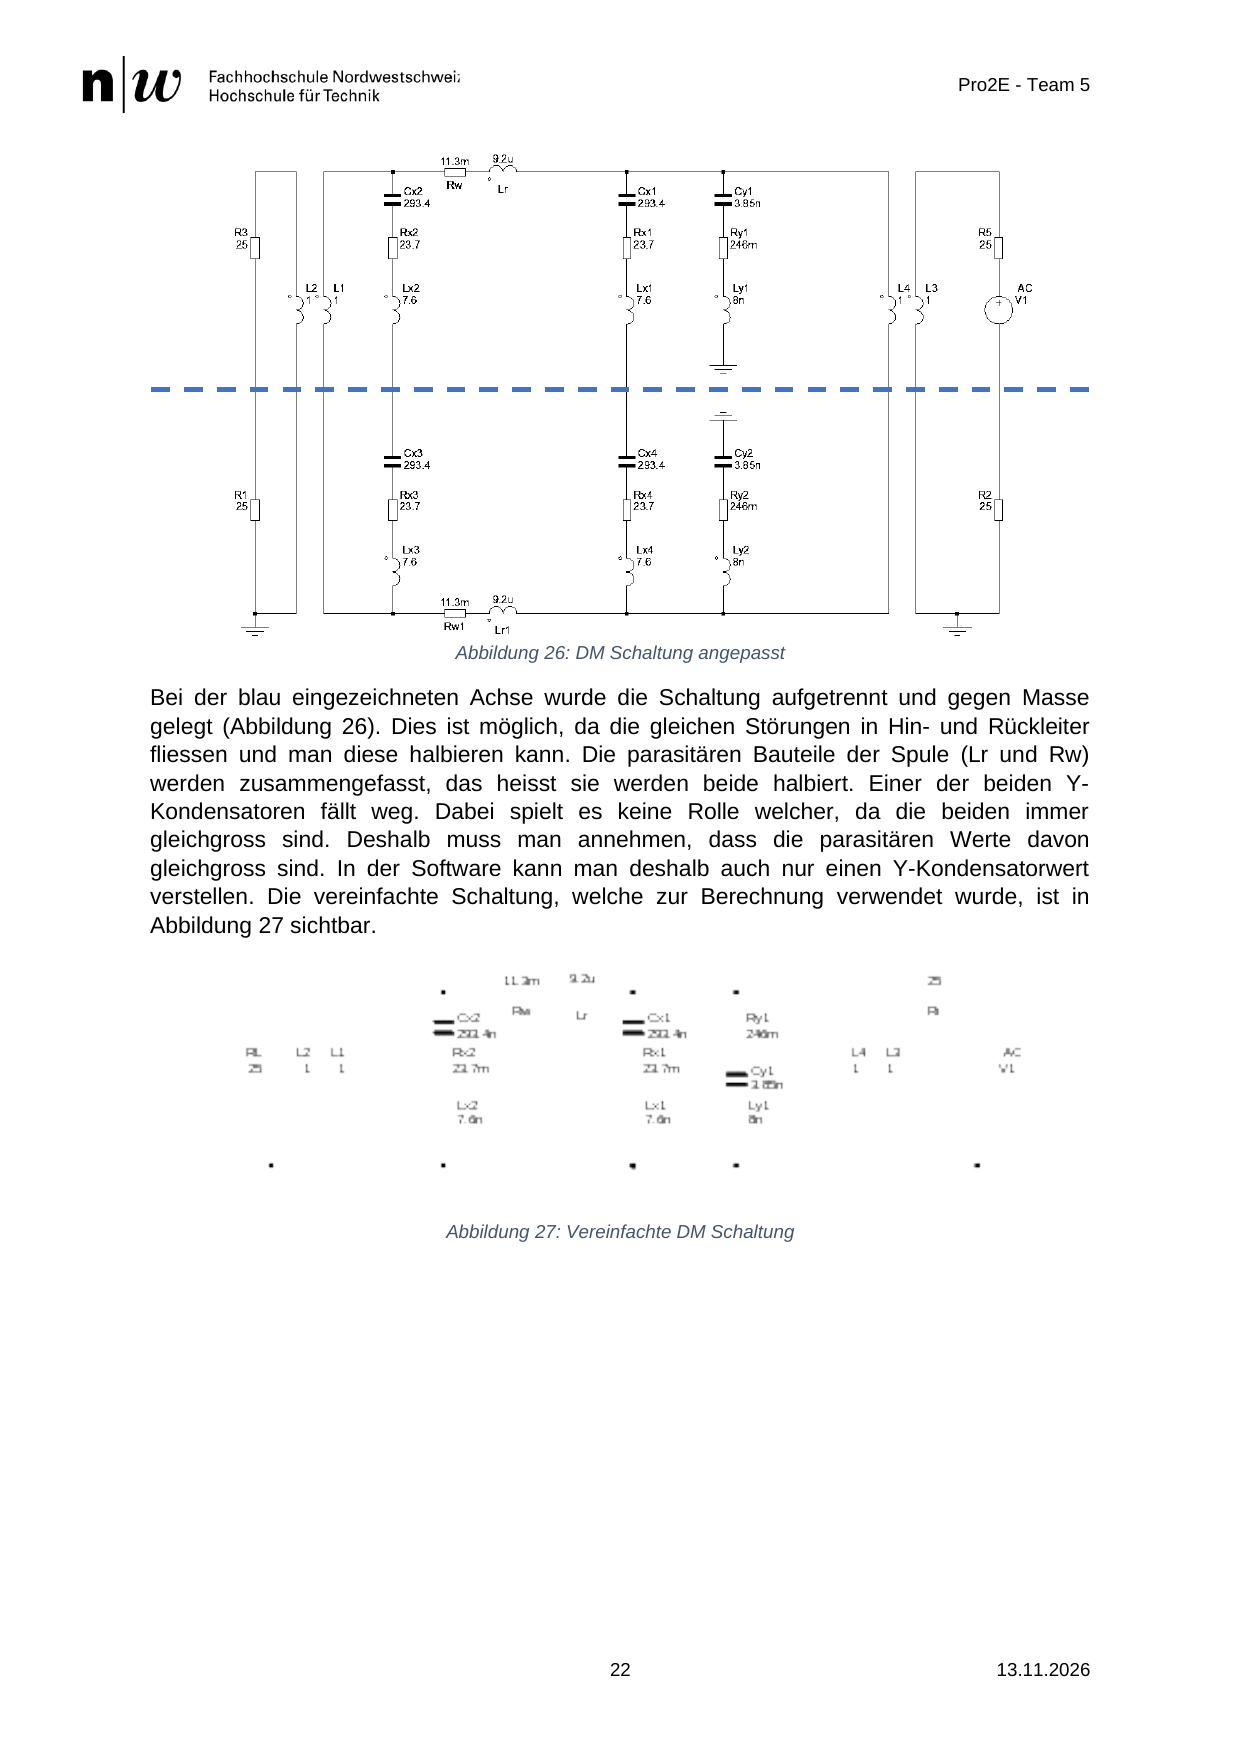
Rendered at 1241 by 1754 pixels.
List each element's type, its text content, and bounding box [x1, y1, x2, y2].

picture [81, 56, 460, 113]
